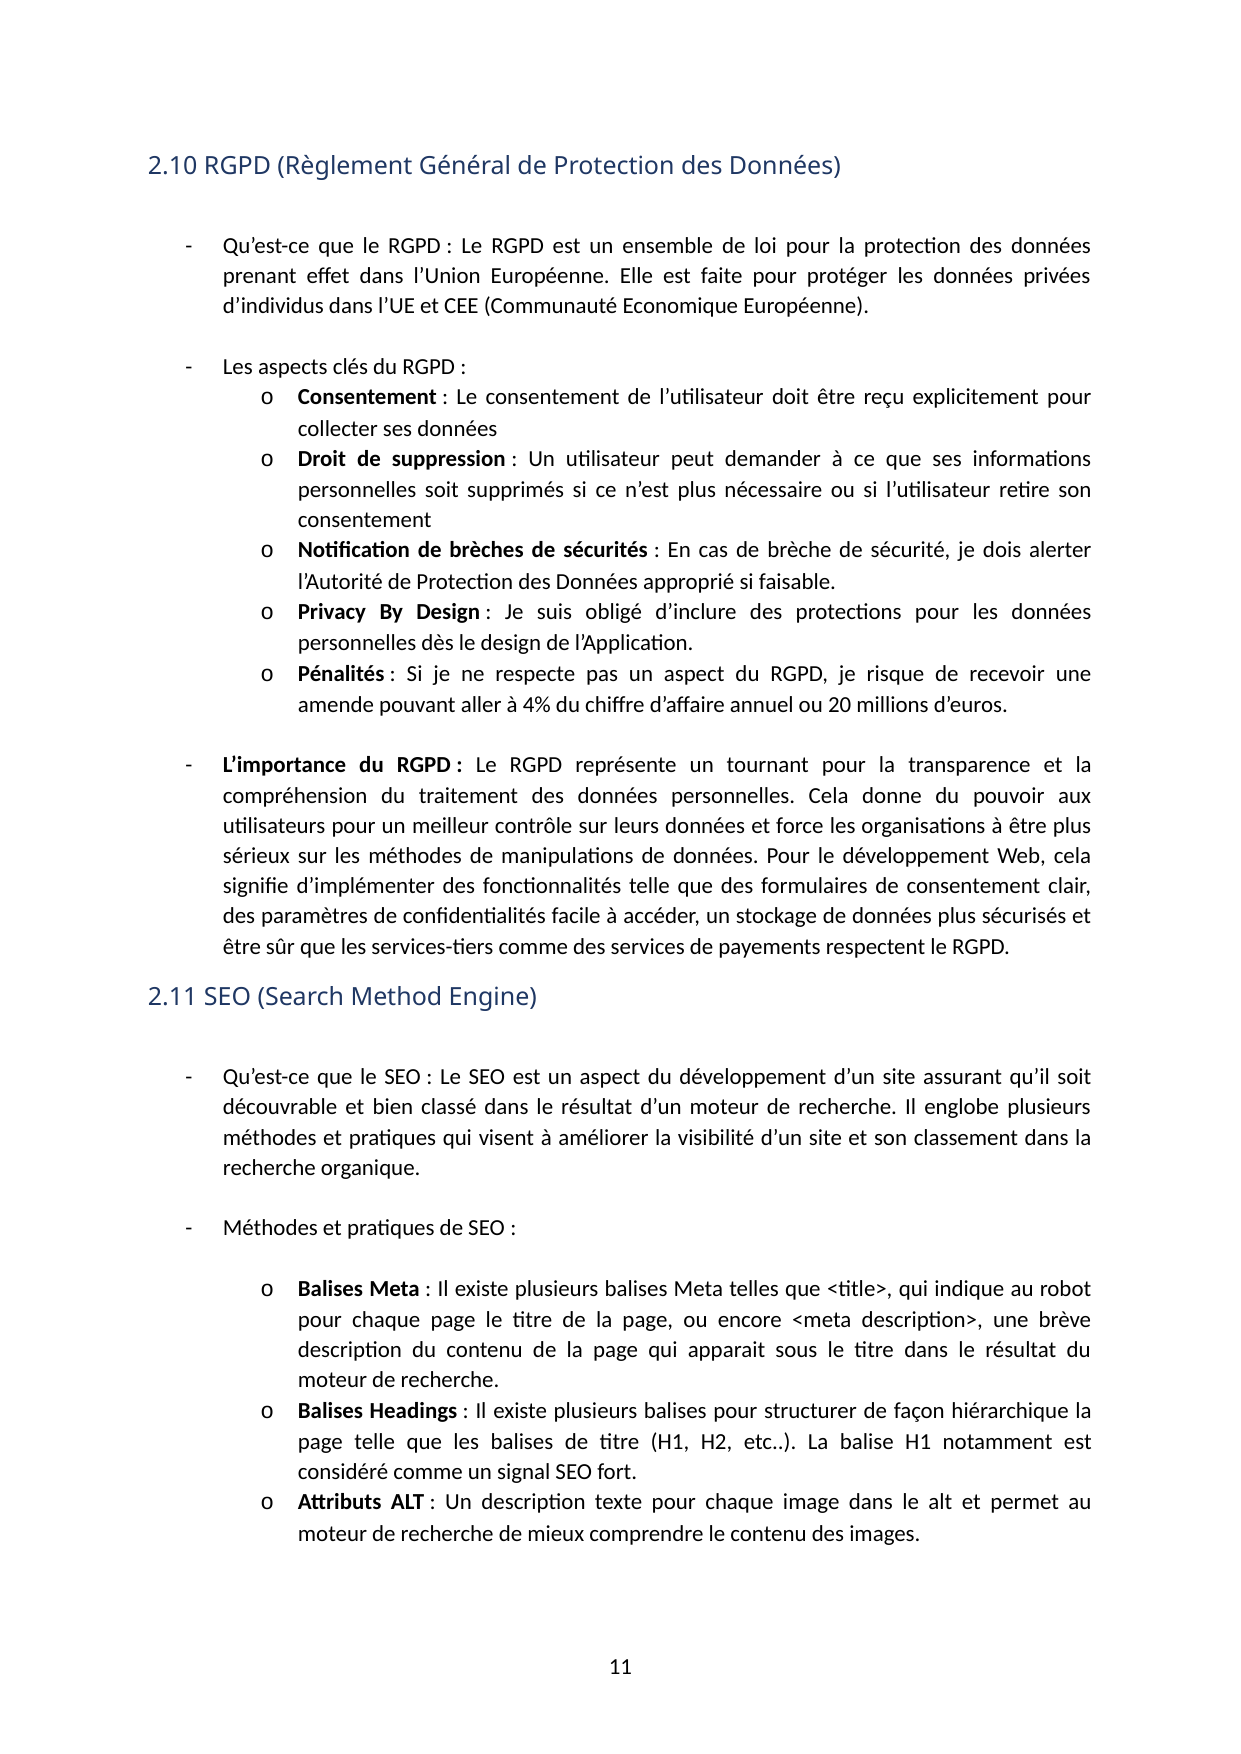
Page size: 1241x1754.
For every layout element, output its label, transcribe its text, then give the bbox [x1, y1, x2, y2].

list Pénalités : Si je ne respecte pas un aspect du RGPD, je risque de recevoir une amende pouvant aller à 4% du chiffre d’affaire annuel ou 20 millions d’euros. [260, 659, 1093, 718]
list Qu’est-ce que le RGPD : Le RGPD est un ensemble de loi pour la protection des données prenant effet dans l’Union Européenne. Elle est faite pour protéger les données privées d’individus dans l’UE et CEE (Communauté Economique Européenne). [185, 231, 1093, 320]
subtitle 2.11 SEO (Search Method Engine) [148, 979, 1093, 1013]
list Balises Headings : Il existe plusieurs balises pour structurer de façon hiérarchique la page telle que les balises de titre (H1, H2, etc..). La balise H1 notamment est considéré comme un signal SEO fort. [260, 1396, 1093, 1485]
list Qu’est-ce que le SEO : Le SEO est un aspect du développement d’un site assurant qu’il soit découvrable et bien classé dans le résultat d’un moteur de recherche. Il englobe plusieurs méthodes et pratiques qui visent à améliorer la visibilité d’un site et son classement dans la recherche organique. [185, 1062, 1093, 1181]
list Privacy By Design : Je suis obligé d’inclure des protections pour les données personnelles dès le design de l’Application. [260, 597, 1093, 657]
list Droit de suppression : Un utilisateur peut demander à ce que ses informations personnelles soit supprimés si ce n’est plus nécessaire ou si l’utilisateur retire son consentement [260, 444, 1093, 533]
list Notification de brèches de sécurités : En cas de brèche de sécurité, je dois alerter l’Autorité de Protection des Données approprié si faisable. [260, 536, 1093, 595]
list Méthodes et pratiques de SEO : [185, 1213, 1093, 1241]
list Consentement : Le consentement de l’utilisateur doit être reçu explicitement pour collecter ses données [260, 382, 1093, 442]
list Les aspects clés du RGPD : [185, 352, 1093, 380]
list Balises Meta : Il existe plusieurs balises Meta telles que <title>, qui indique au robot pour chaque page le titre de la page, ou encore <meta description>, une brève description du contenu de la page qui apparait sous le titre dans le résultat du moteur de recherche. [260, 1274, 1093, 1393]
subtitle 2.10 RGPD (Règlement Général de Protection des Données) [148, 148, 1093, 182]
list L’importance du RGPD : Le RGPD représente un tournant pour la transparence et la compréhension du traitement des données personnelles. Cela donne du pouvoir aux utilisateurs pour un meilleur contrôle sur leurs données et force les organisations à être plus sérieux sur les méthodes de manipulations de données. Pour le développement Web, cela signifie d’implémenter des fonctionnalités telle que des formulaires de consentement clair, des paramètres de confidentialités facile à accéder, un stockage de données plus sécurisés et être sûr que les services-tiers comme des services de payements respectent le RGPD. [185, 751, 1093, 960]
list Attributs ALT : Un description texte pour chaque image dans le alt et permet au moteur de recherche de mieux comprendre le contenu des images. [260, 1487, 1093, 1547]
